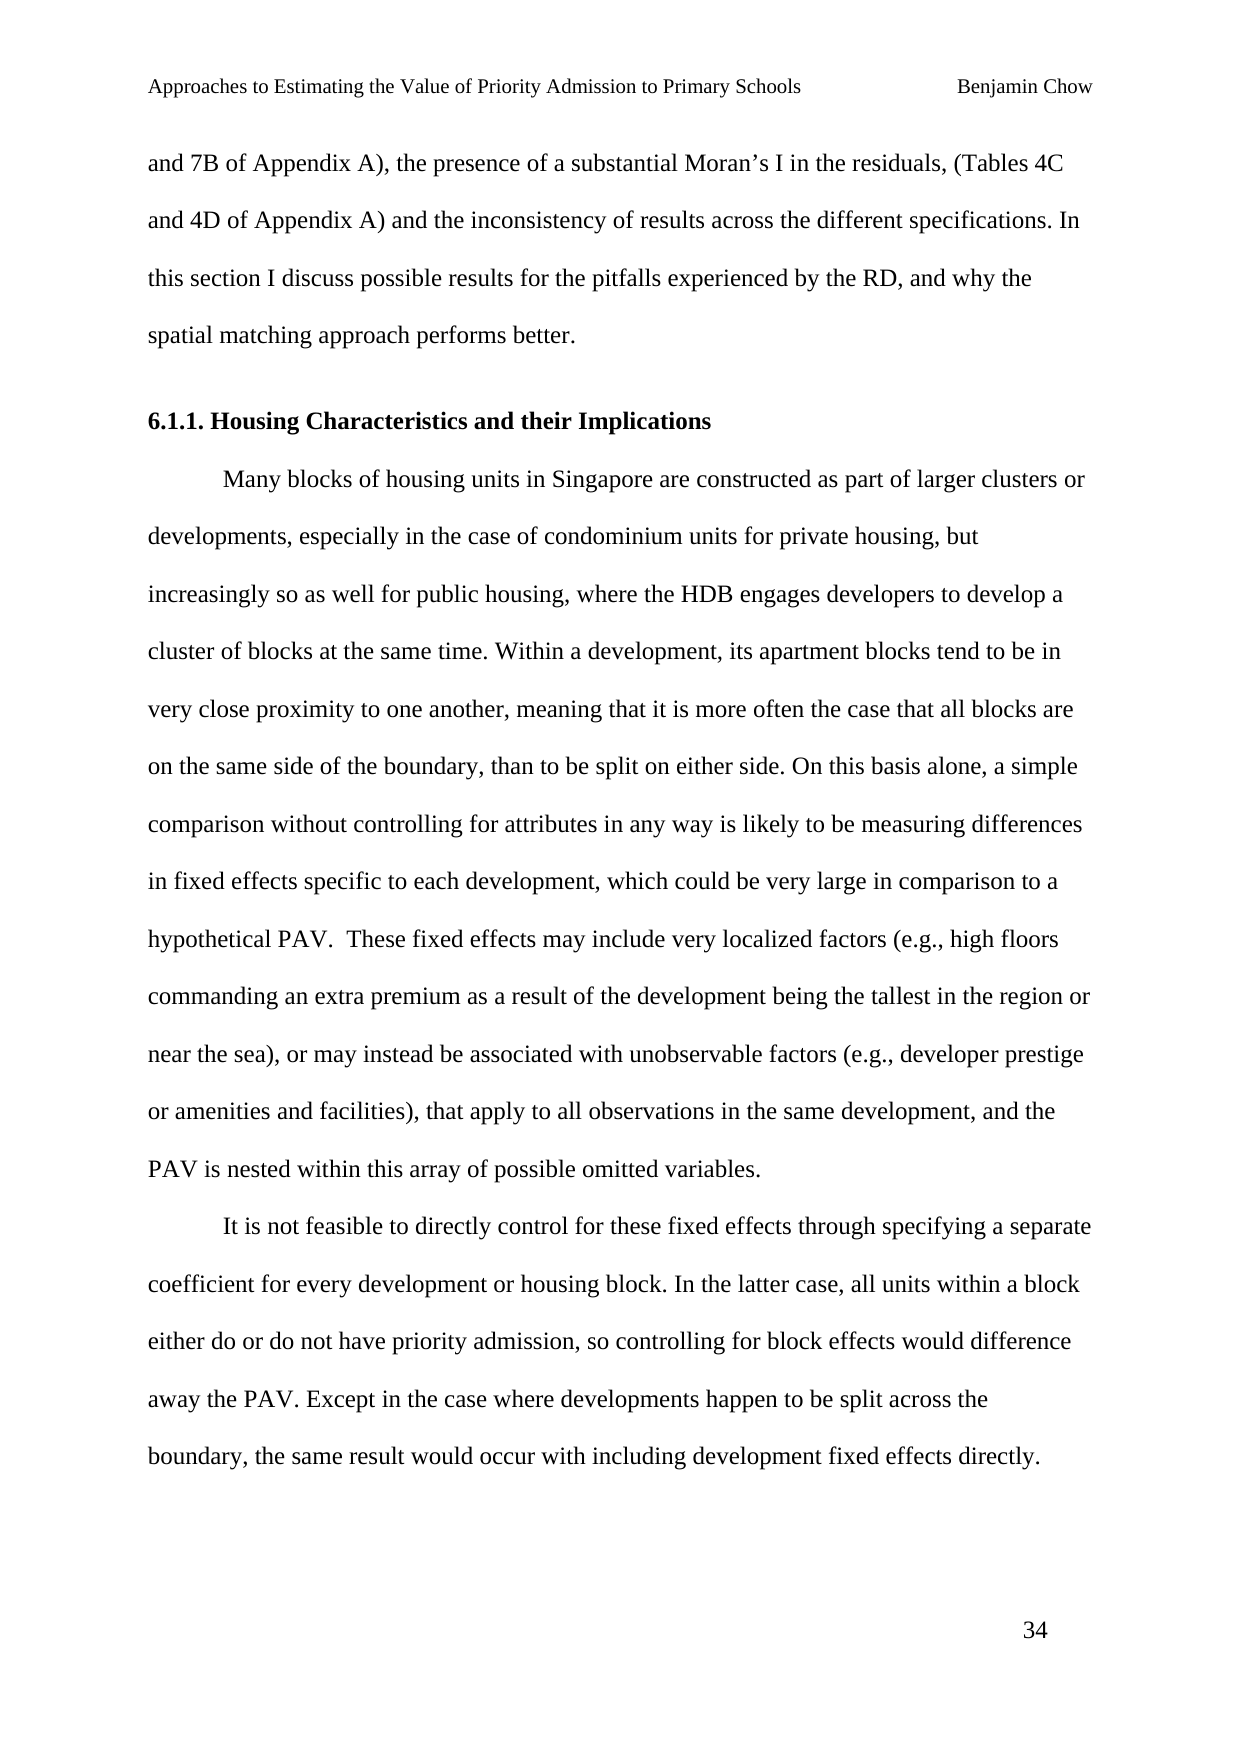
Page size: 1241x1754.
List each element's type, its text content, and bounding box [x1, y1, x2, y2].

text It is not feasible to directly control for these fixed effects through specifying a separate coefficient for every development or housing block. In the latter case, all units within a block either do or do not have priority admission, so controlling for block effects would difference away the PAV. Except in the case where developments happen to be split across the boundary, the same result would occur with including development fixed effects directly. [148, 1211, 1092, 1470]
text 6.1.1. Housing Characteristics and their Implications [148, 406, 1092, 435]
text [148, 148, 1092, 349]
text Many blocks of housing units in Singapore are constructed as part of larger clusters or developments, especially in the case of condominium units for private housing, but increasingly so as well for public housing, where the HDB engages developers to develop a cluster of blocks at the same time. Within a development, its apartment blocks tend to be in very close proximity to one another, meaning that it is more often the case that all blocks are on the same side of the boundary, than to be split on either side. On this basis alone, a simple comparison without controlling for attributes in any way is likely to be measuring differences in fixed effects specific to each development, which could be very large in comparison to a hypothetical PAV. These fixed effects may include very localized factors (e.g., high floors commanding an extra premium as a result of the development being the tallest in the region or near the sea), or may instead be associated with unobservable factors (e.g., developer prestige or amenities and facilities), that apply to all observations in the same development, and the PAV is nested within this array of possible omitted variables. [148, 464, 1092, 1183]
